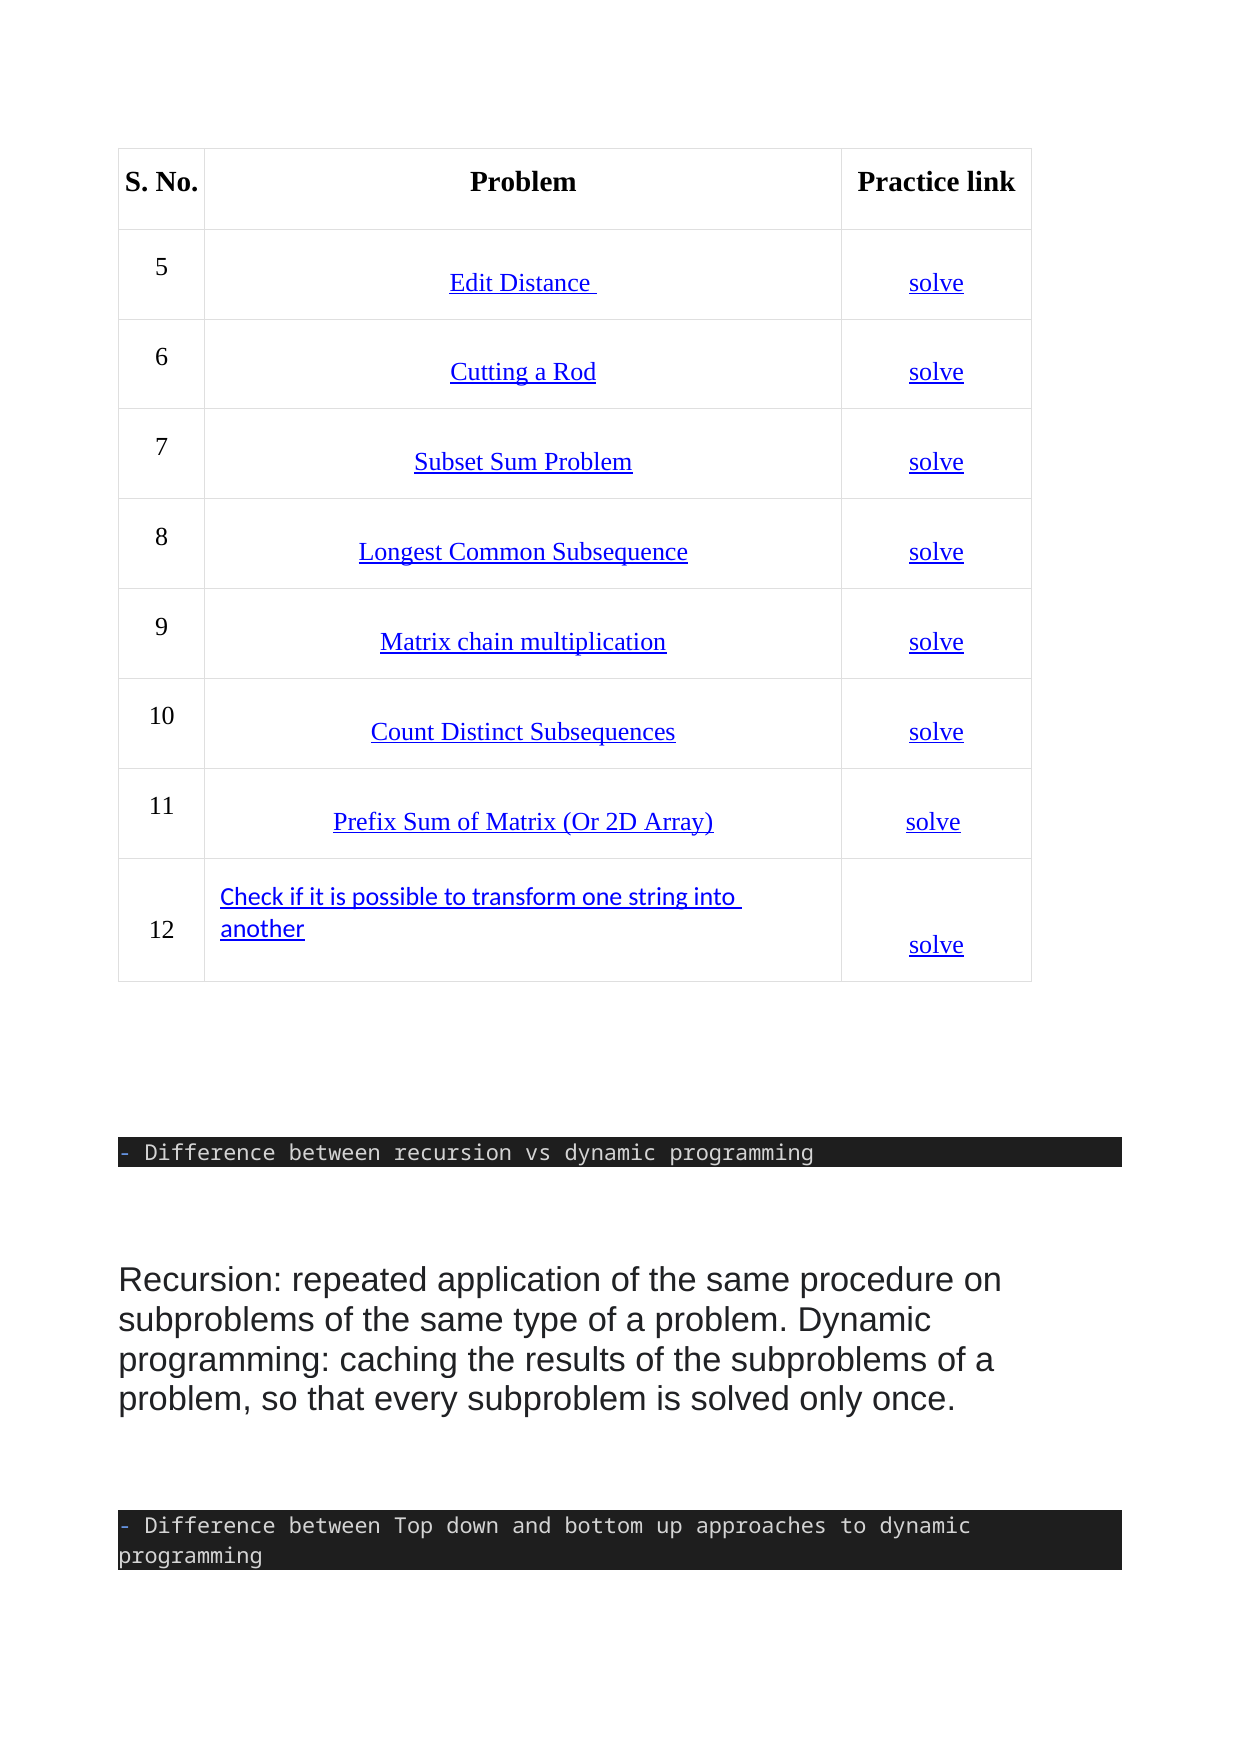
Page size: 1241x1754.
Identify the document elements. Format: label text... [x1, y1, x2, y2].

table_cell Prefix Sum of Matrix (Or 2D Array) [205, 769, 841, 858]
table_cell solve [842, 320, 1031, 408]
text - Difference between recursion vs dynamic programming [118, 1137, 1122, 1167]
table_cell 10 [119, 679, 204, 768]
table_cell solve [842, 230, 1031, 318]
table_cell 6 [119, 320, 204, 408]
table_cell Longest Common Subsequence [205, 499, 841, 588]
table_cell Cutting a Rod [205, 320, 841, 408]
table_cell 7 [119, 409, 204, 498]
table_header Practice link [842, 149, 1031, 228]
table_header S. No. [119, 149, 204, 228]
table_cell Subset Sum Problem [205, 409, 841, 498]
table_cell Matrix chain multiplication [205, 589, 841, 678]
table_cell Check if it is possible to transform one string into another [205, 859, 841, 981]
table_cell 5 [119, 230, 204, 318]
table_header Problem [205, 149, 841, 228]
table_cell 11 [119, 769, 204, 858]
table_cell Edit Distance [205, 230, 841, 318]
table_cell solve [842, 409, 1031, 498]
table_cell solve [842, 769, 1031, 858]
table_cell Count Distinct Subsequences [205, 679, 841, 768]
table_cell solve [842, 589, 1031, 678]
table_cell 8 [119, 499, 204, 588]
table_cell 9 [119, 589, 204, 678]
table_cell 12 [119, 859, 204, 981]
table_cell solve [842, 859, 1031, 981]
table_cell solve [842, 679, 1031, 768]
table_cell solve [842, 499, 1031, 588]
text Recursion: repeated application of the same procedure on subproblems of the same type of a problem. Dynamic programming: caching the results of the subproblems of a problem, so that every subproblem is solved only once. [118, 1259, 1122, 1418]
text - Difference between Top down and bottom up approaches to dynamic programming [118, 1510, 1122, 1570]
